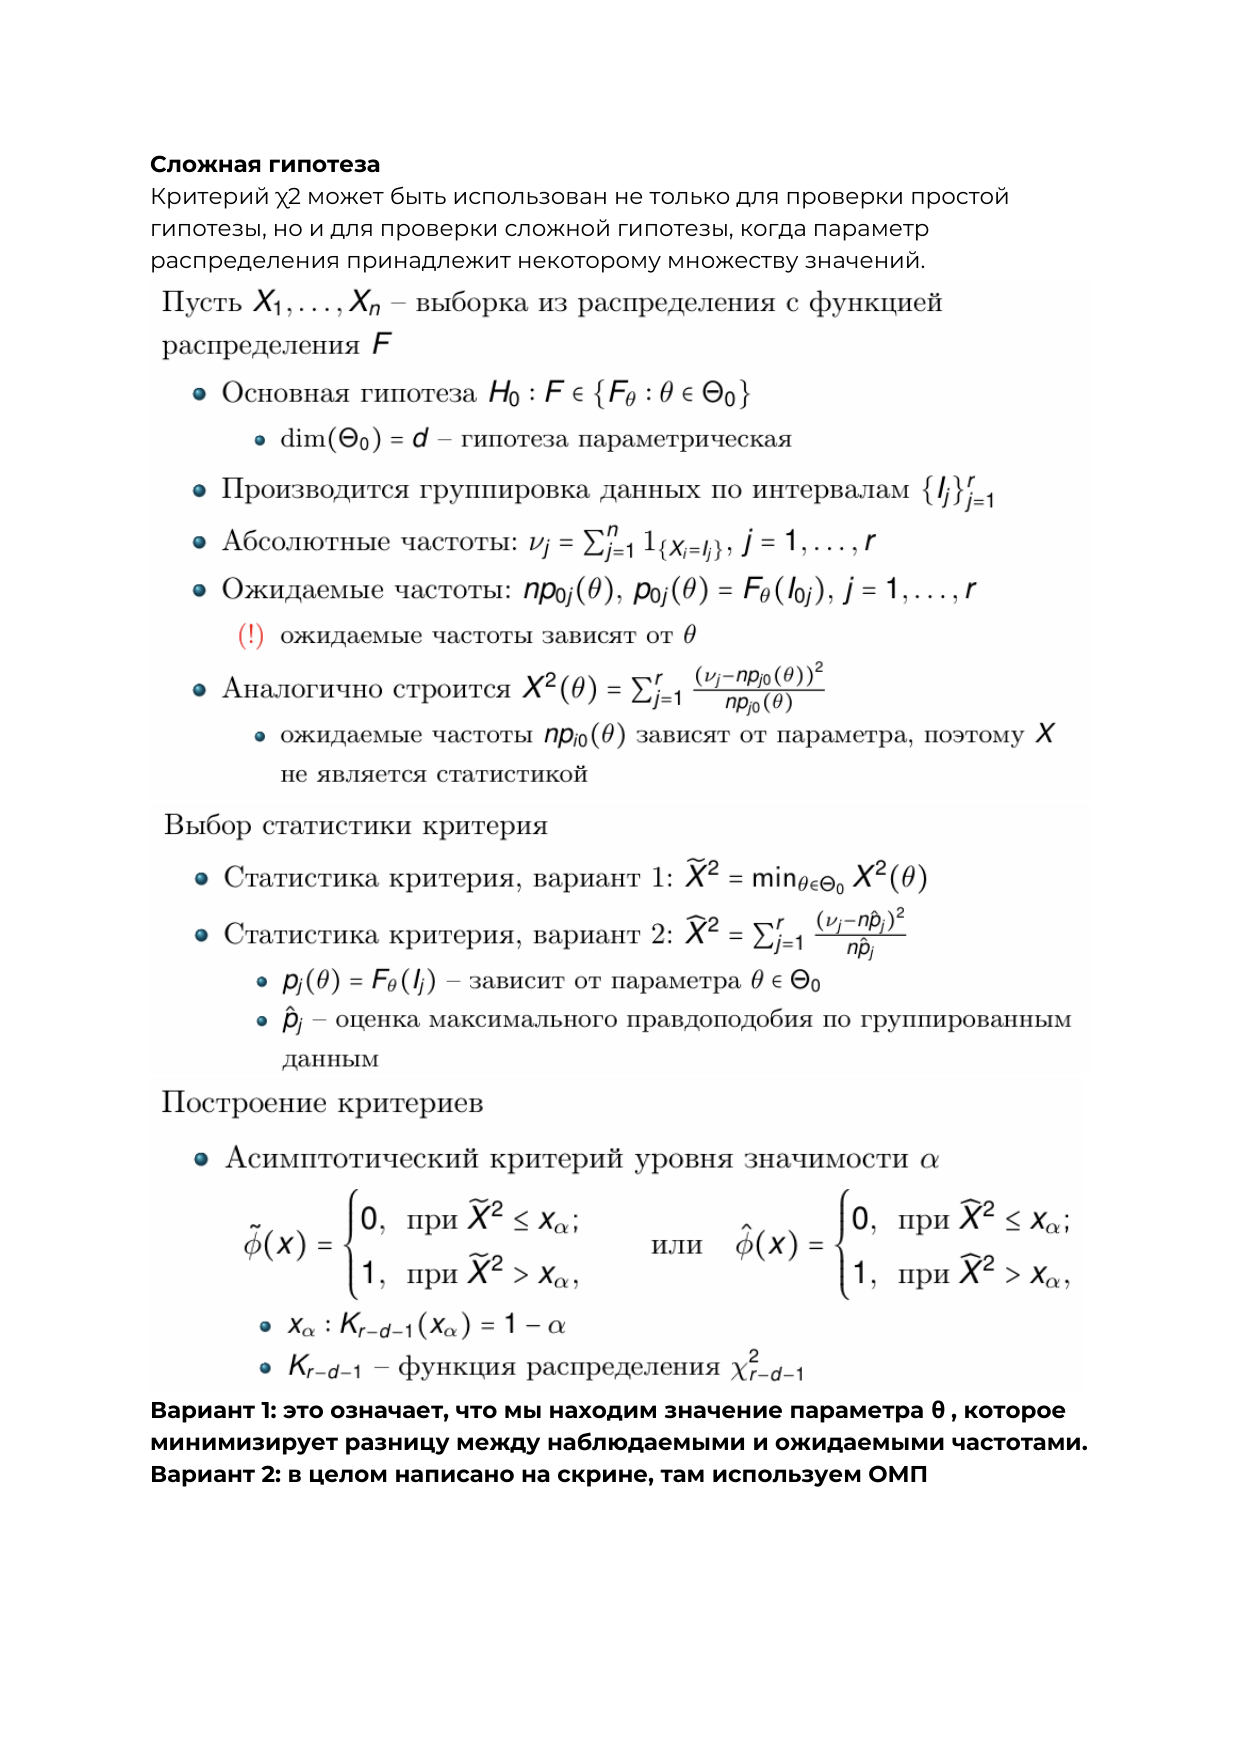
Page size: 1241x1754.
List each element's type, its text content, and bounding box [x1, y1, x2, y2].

text Вариант 2: в целом написано на скрине, там используем ОМП [150, 1461, 1090, 1488]
text Вариант 1: это означает, что мы находим значение параметра θ , которое минимизирует разницу между наблюдаемыми и ожидаемыми частотами. [150, 1396, 1090, 1456]
picture [150, 1077, 1084, 1393]
picture [150, 803, 1091, 1074]
text Сложная гипотеза [150, 150, 1090, 178]
picture [150, 278, 1091, 800]
text Критерий χ2 может быть использован не только для проверки простой гипотезы, но и для проверки сложной гипотезы, когда параметр распределения принадлежит некоторому множеству значений. [150, 182, 1090, 274]
